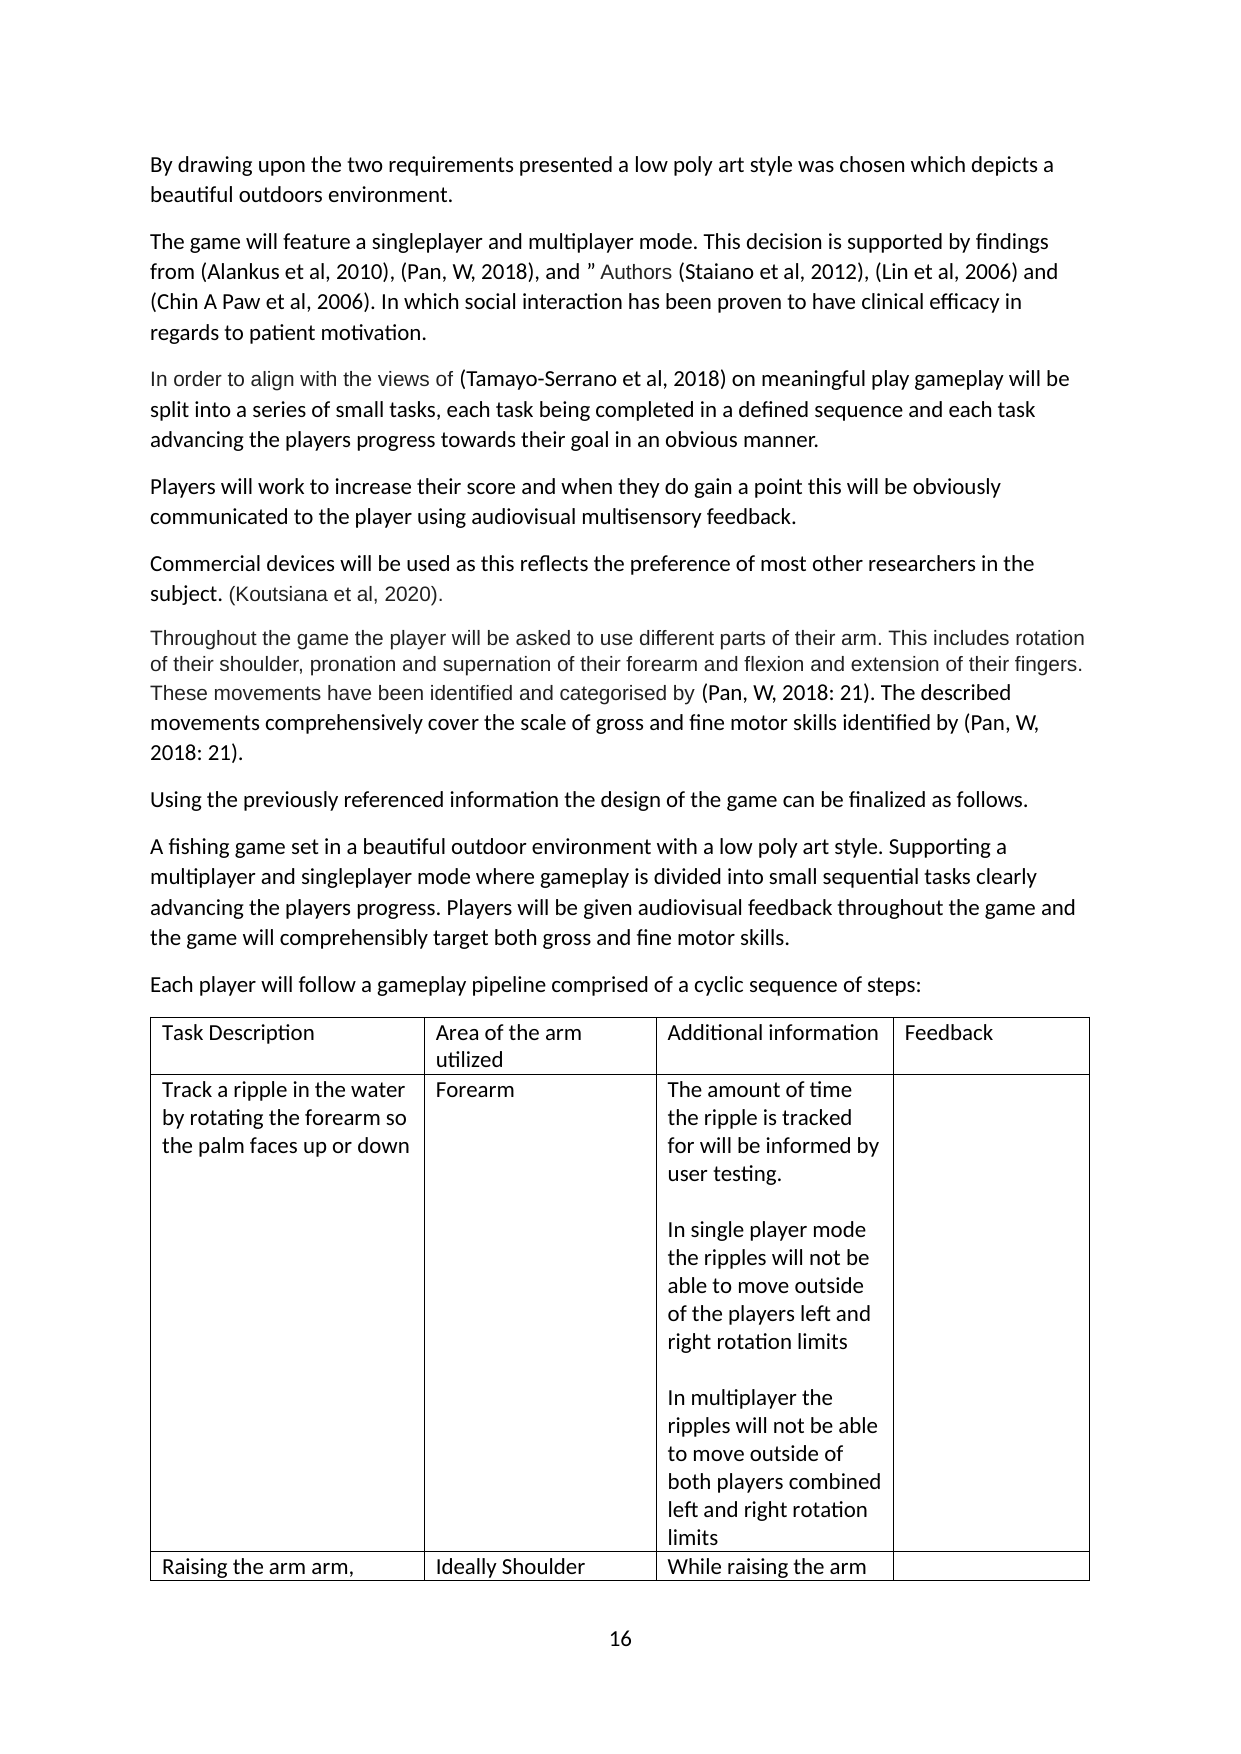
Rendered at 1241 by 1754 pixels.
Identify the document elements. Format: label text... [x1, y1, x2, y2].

table_cell The amount of time the ripple is tracked for will be informed by user testing. In single player mode the ripples will not be able to move outside of the players left and right rotation limits In multiplayer the ripples will not be able to move outside of both players combined left and right rotation limits [657, 1075, 893, 1551]
table_header Feedback [894, 1018, 1089, 1074]
text In order to align with the views of (Tamayo-Serrano et al, 2018) on meaningful play gameplay will be split into a series of small tasks, each task being completed in a defined sequence and each task advancing the players progress towards their goal in an obvious manner. [150, 364, 1090, 453]
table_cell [657, 1552, 893, 1580]
text Players will work to increase their score and when they do gain a point this will be obviously communicated to the player using audiovisual multisensory feedback. [150, 472, 1090, 530]
table_cell [894, 1075, 1089, 1551]
table_header Additional information [657, 1018, 893, 1074]
text Throughout the game the player will be asked to use different parts of their arm. This includes rotation of their shoulder, pronation and supernation of their forearm and flexion and extension of their fingers. These movements have been identified and categorised by (Pan, W, 2018: 21). The described movements comprehensively cover the scale of gross and fine motor skills identified by (Pan, W, 2018: 21). [150, 626, 1090, 766]
table_cell [894, 1552, 1089, 1580]
table_header Task Description [151, 1018, 424, 1074]
text A fishing game set in a beautiful outdoor environment with a low poly art style. Supporting a multiplayer and singleplayer mode where gameplay is divided into small sequential tasks clearly advancing the players progress. Players will be given audiovisual feedback throughout the game and the game will comprehensibly target both gross and fine motor skills. [150, 832, 1090, 951]
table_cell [151, 1552, 424, 1580]
text By drawing upon the two requirements presented a low poly art style was chosen which depicts a beautiful outdoors environment. [150, 150, 1090, 208]
text The game will feature a singleplayer and multiplayer mode. This decision is supported by findings from (Alankus et al, 2010), (Pan, W, 2018), and ” Authors (Staiano et al, 2012), (Lin et al, 2006) and (Chin A Paw et al, 2006). In which social interaction has been proven to have clinical efficacy in regards to patient motivation. [150, 227, 1090, 346]
table_cell Track a ripple in the water by rotating the forearm so the palm faces up or down [151, 1075, 424, 1551]
text Commercial devices will be used as this reflects the preference of most other researchers in the subject. (Koutsiana et al, 2020). [150, 549, 1090, 607]
table_cell Forearm [425, 1075, 656, 1551]
table_header Area of the arm utilized [425, 1018, 656, 1074]
text Using the previously referenced information the design of the game can be finalized as follows. [150, 785, 1090, 813]
text Each player will follow a gameplay pipeline comprised of a cyclic sequence of steps: [150, 970, 1090, 998]
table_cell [425, 1552, 656, 1580]
